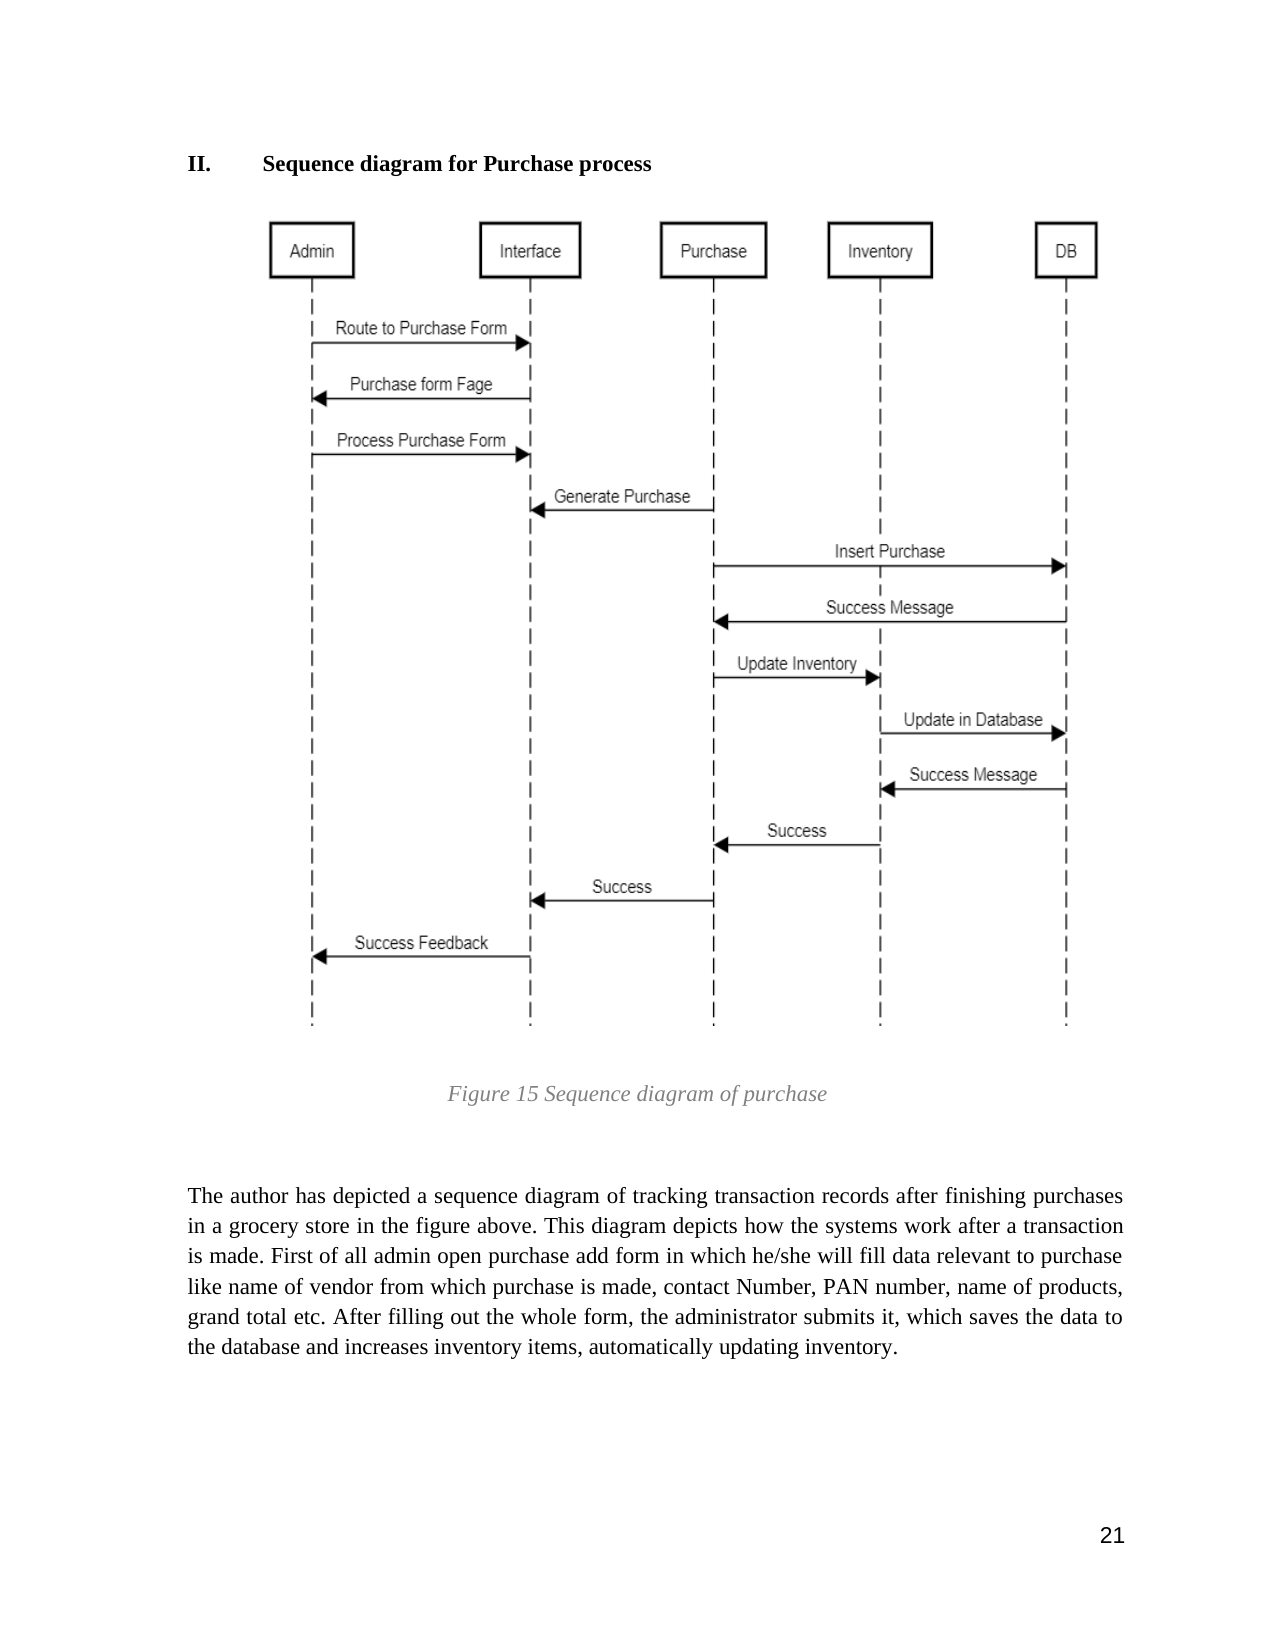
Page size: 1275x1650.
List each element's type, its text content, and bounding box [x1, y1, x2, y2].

list Sequence diagram for Purchase process [187, 150, 1125, 176]
text The author has depicted a sequence diagram of tracking transaction records after finishing purchases in a grocery store in the figure above. This diagram depicts how the systems work after a transaction is made. First of all admin open purchase add form in which he/she will fill data relevant to purchase like name of vendor from which purchase is made, contact Number, PAN number, name of products, grand total etc. After filling out the whole form, the administrator submits it, which saves the data to the database and increases inventory items, automatically updating inventory. [187, 1182, 1125, 1359]
text Figure 15 Sequence diagram of purchase [150, 1080, 1125, 1106]
picture [262, 210, 1105, 1026]
